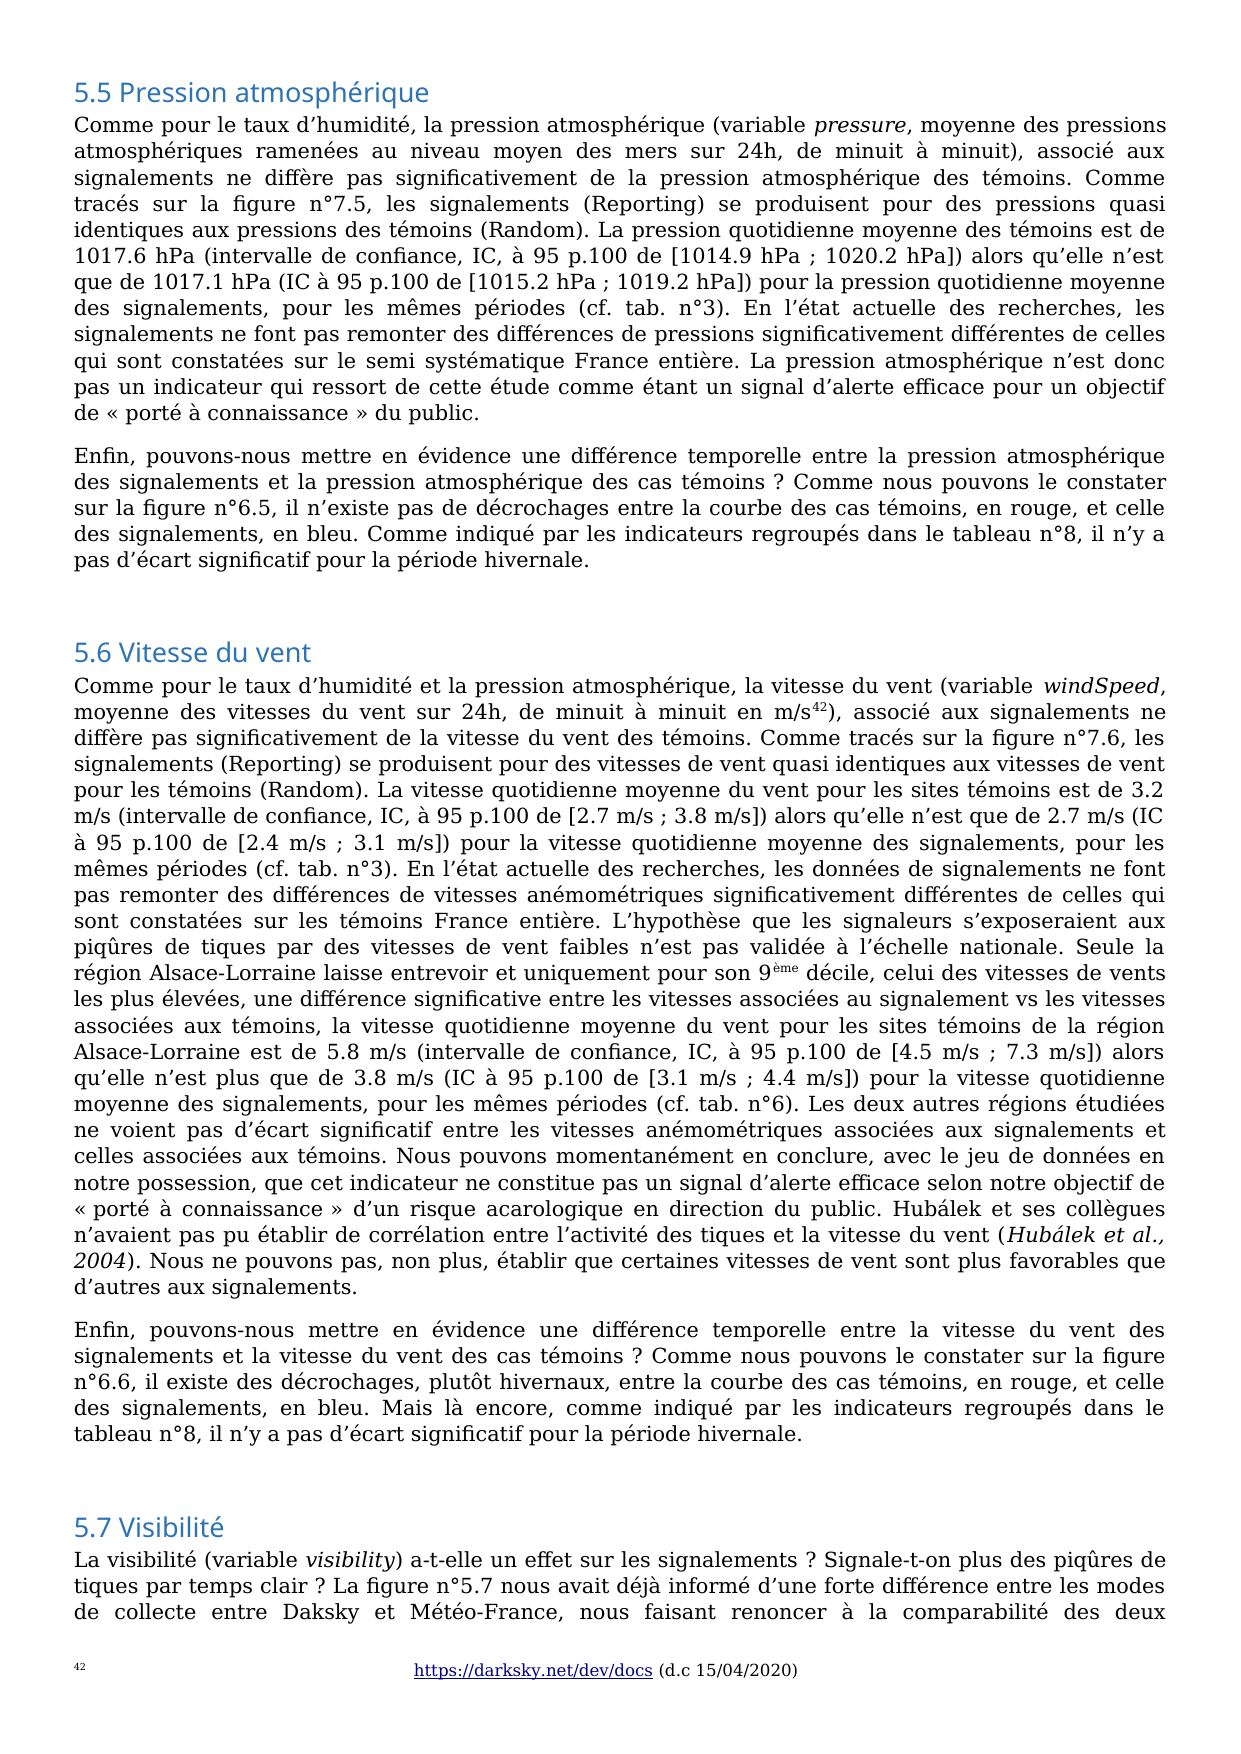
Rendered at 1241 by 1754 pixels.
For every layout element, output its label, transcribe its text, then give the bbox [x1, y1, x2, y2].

subtitle 5.6 Vitesse du vent [73, 634, 1167, 671]
text Comme pour le taux d’humidité, la pression atmosphérique (variable pressure, moyenne des pressions atmosphériques ramenées au niveau moyen des mers sur 24h, de minuit à minuit), associé aux signalements ne diffère pas significativement de la pression atmosphérique des témoins. Comme tracés sur la figure n°7.5, les signalements (Reporting) se produisent pour des pressions quasi identiques aux pressions des témoins (Random). La pression quotidienne moyenne des témoins est de 1017.6 hPa (intervalle de confiance, IC, à 95 p.100 de [1014.9 hPa ; 1020.2 hPa]) alors qu’elle n’est que de 1017.1 hPa (IC à 95 p.100 de [1015.2 hPa ; 1019.2 hPa]) pour la pression quotidienne moyenne des signalements, pour les mêmes périodes (cf. tab. n°3). En l’état actuelle des recherches, les signalements ne font pas remonter des différences de pressions significativement différentes de celles qui sont constatées sur le semi systématique France entière. La pression atmosphérique n’est donc pas un indicateur qui ressort de cette étude comme étant un signal d’alerte efficace pour un objectif de « porté à connaissance » du public. [73, 113, 1167, 425]
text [73, 1548, 1167, 1624]
text Comme pour le taux d’humidité et la pression atmosphérique, la vitesse du vent (variable windSpeed, moyenne des vitesses du vent sur 24h, de minuit à minuit en m/s), associé aux signalements ne diffère pas significativement de la vitesse du vent des témoins. Comme tracés sur la figure n°7.6, les signalements (Reporting) se produisent pour des vitesses de vent quasi identiques aux vitesses de vent pour les témoins (Random). La vitesse quotidienne moyenne du vent pour les sites témoins est de 3.2 m/s (intervalle de confiance, IC, à 95 p.100 de [2.7 m/s ; 3.8 m/s]) alors qu’elle n’est que de 2.7 m/s (IC à 95 p.100 de [2.4 m/s ; 3.1 m/s]) pour la vitesse quotidienne moyenne des signalements, pour les mêmes périodes (cf. tab. n°3). En l’état actuelle des recherches, les données de signalements ne font pas remonter des différences de vitesses anémométriques significativement différentes de celles qui sont constatées sur les témoins France entière. L’hypothèse que les signaleurs s’exposeraient aux piqûres de tiques par des vitesses de vent faibles n’est pas validée à l’échelle nationale. Seule la région Alsace-Lorraine laisse entrevoir et uniquement pour son 9ème décile, celui des vitesses de vents les plus élevées, une différence significative entre les vitesses associées au signalement vs les vitesses associées aux témoins, la vitesse quotidienne moyenne du vent pour les sites témoins de la région Alsace-Lorraine est de 5.8 m/s (intervalle de confiance, IC, à 95 p.100 de [4.5 m/s ; 7.3 m/s]) alors qu’elle n’est plus que de 3.8 m/s (IC à 95 p.100 de [3.1 m/s ; 4.4 m/s]) pour la vitesse quotidienne moyenne des signalements, pour les mêmes périodes (cf. tab. n°6). Les deux autres régions étudiées ne voient pas d’écart significatif entre les vitesses anémométriques associées aux signalements et celles associées aux témoins. Nous pouvons momentanément en conclure, avec le jeu de données en notre possession, que cet indicateur ne constitue pas un signal d’alerte efficace selon notre objectif de « porté à connaissance » d’un risque acarologique en direction du public. Hubálek et ses collègues n’avaient pas pu établir de corrélation entre l’activité des tiques et la vitesse du vent (Hubálek et al., 2004). Nous ne pouvons pas, non plus, établir que certaines vitesses de vent sont plus favorables que d’autres aux signalements. [73, 674, 1167, 1299]
subtitle 5.7 Visibilité [73, 1508, 1167, 1545]
subtitle 5.5 Pression atmosphérique [73, 73, 1167, 110]
text Enfin, pouvons-nous mettre en évidence une différence temporelle entre la pression atmosphérique des signalements et la pression atmosphérique des cas témoins ? Comme nous pouvons le constater sur la figure n°6.5, il n’existe pas de décrochages entre la courbe des cas témoins, en rouge, et celle des signalements, en bleu. Comme indiqué par les indicateurs regroupés dans le tableau n°8, il n’y a pas d’écart significatif pour la période hivernale. [73, 444, 1167, 573]
text Enfin, pouvons-nous mettre en évidence une différence temporelle entre la vitesse du vent des signalements et la vitesse du vent des cas témoins ? Comme nous pouvons le constater sur la figure n°6.6, il existe des décrochages, plutôt hivernaux, entre la courbe des cas témoins, en rouge, et celle des signalements, en bleu. Mais là encore, comme indiqué par les indicateurs regroupés dans le tableau n°8, il n’y a pas d’écart significatif pour la période hivernale. [73, 1318, 1167, 1447]
